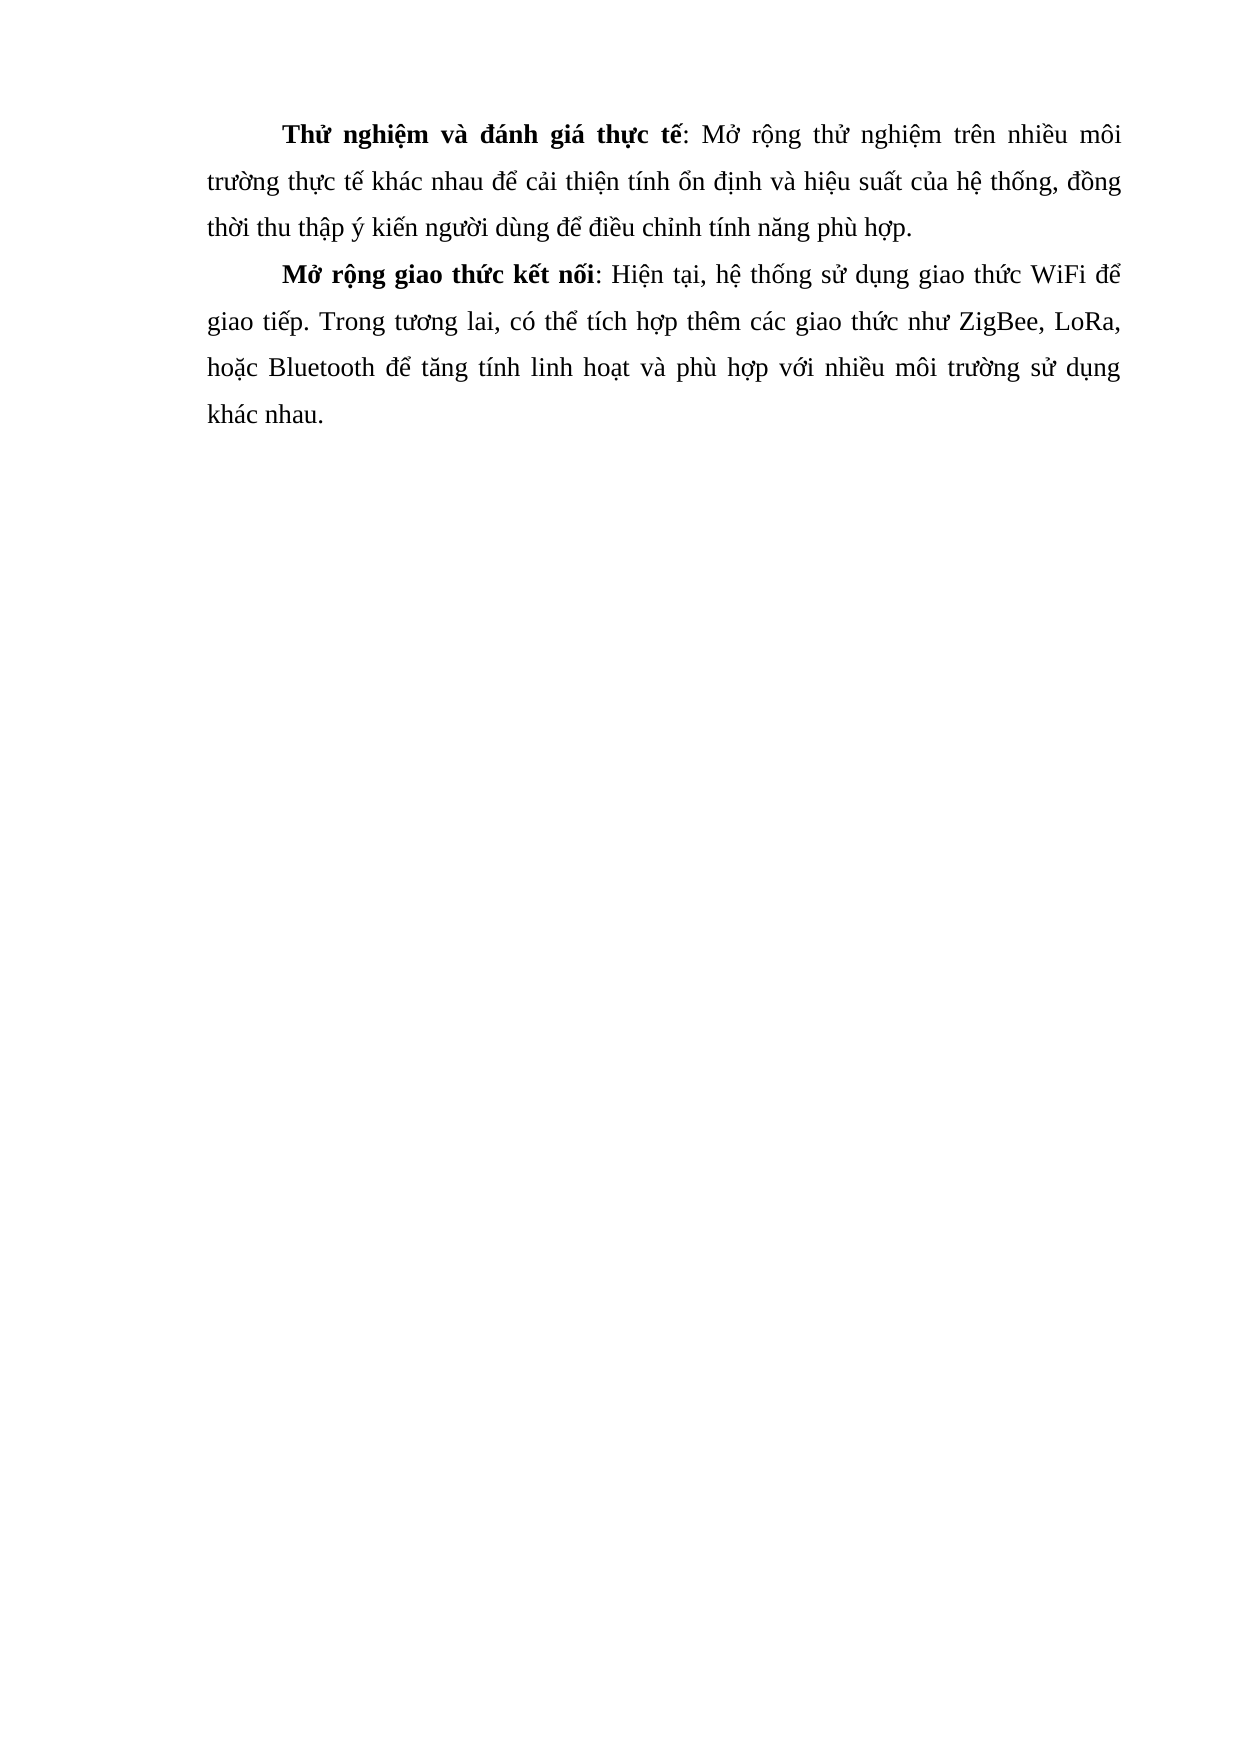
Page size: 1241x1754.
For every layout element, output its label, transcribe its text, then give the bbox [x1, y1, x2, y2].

text Thử nghiệm và đánh giá thực tế: Mở rộng thử nghiệm trên nhiều môi trường thực tế khác nhau để cải thiện tính ổn định và hiệu suất của hệ thống, đồng thời thu thập ý kiến người dùng để điều chỉnh tính năng phù hợp. [207, 118, 1122, 243]
text Mở rộng giao thức kết nối: Hiện tại, hệ thống sử dụng giao thức WiFi để giao tiếp. Trong tương lai, có thể tích hợp thêm các giao thức như ZigBee, LoRa, hoặc Bluetooth để tăng tính linh hoạt và phù hợp với nhiều môi trường sử dụng khác nhau. [207, 258, 1122, 429]
